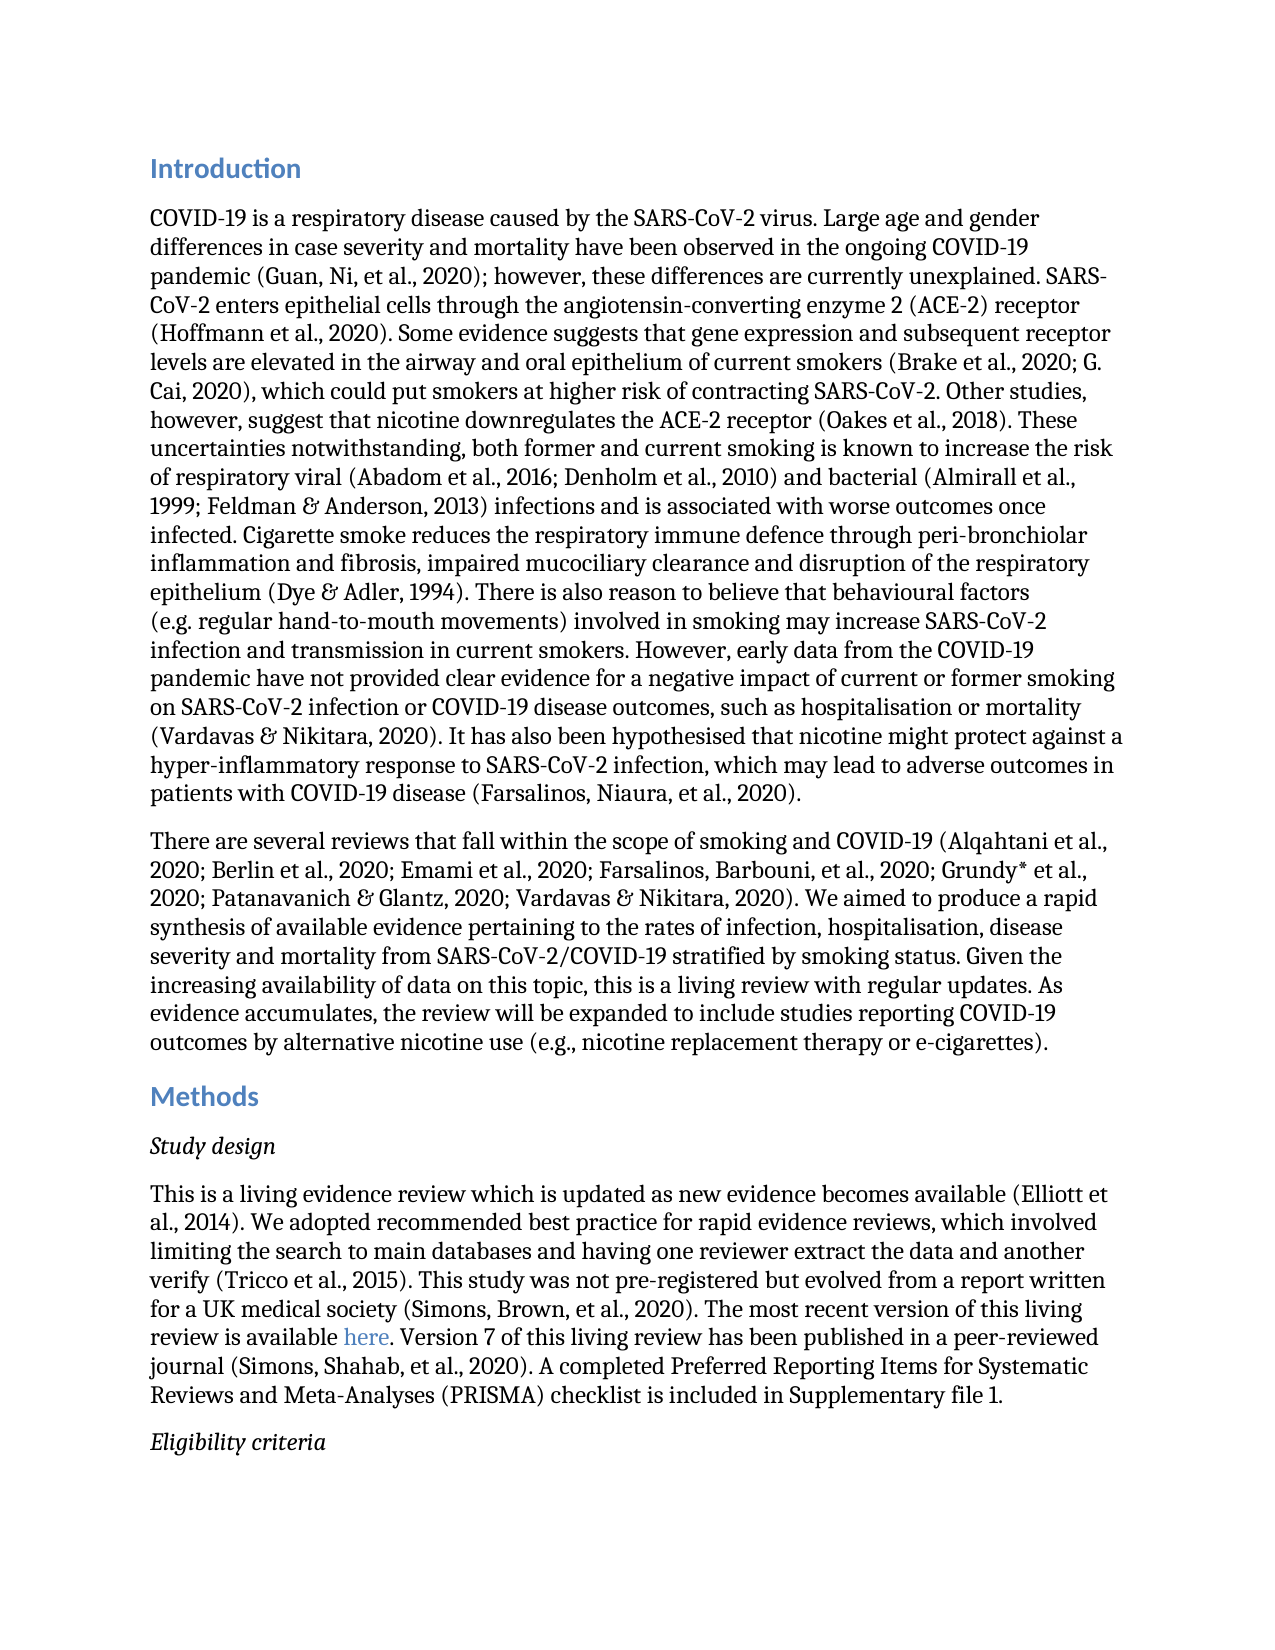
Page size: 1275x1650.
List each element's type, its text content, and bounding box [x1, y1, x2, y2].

text COVID-19 is a respiratory disease caused by the SARS-CoV-2 virus. Large age and gender differences in case severity and mortality have been observed in the ongoing COVID-19 pandemic (Guan, Ni, et al., 2020); however, these differences are currently unexplained. SARS-CoV-2 enters epithelial cells through the angiotensin-converting enzyme 2 (ACE-2) receptor (Hoffmann et al., 2020). Some evidence suggests that gene expression and subsequent receptor levels are elevated in the airway and oral epithelium of current smokers (Brake et al., 2020; G. Cai, 2020), which could put smokers at higher risk of contracting SARS-CoV-2. Other studies, however, suggest that nicotine downregulates the ACE-2 receptor (Oakes et al., 2018). These uncertainties notwithstanding, both former and current smoking is known to increase the risk of respiratory viral (Abadom et al., 2016; Denholm et al., 2010) and bacterial (Almirall et al., 1999; Feldman & Anderson, 2013) infections and is associated with worse outcomes once infected. Cigarette smoke reduces the respiratory immune defence through peri-bronchiolar inflammation and fibrosis, impaired mucociliary clearance and disruption of the respiratory epithelium (Dye & Adler, 1994). There is also reason to believe that behavioural factors (e.g. regular hand-to-mouth movements) involved in smoking may increase SARS-CoV-2 infection and transmission in current smokers. However, early data from the COVID-19 pandemic have not provided clear evidence for a negative impact of current or former smoking on SARS-CoV-2 infection or COVID-19 disease outcomes, such as hospitalisation or mortality (Vardavas & Nikitara, 2020). It has also been hypothesised that nicotine might protect against a hyper-inflammatory response to SARS-CoV-2 infection, which may lead to adverse outcomes in patients with COVID-19 disease (Farsalinos, Niaura, et al., 2020). [150, 204, 1125, 808]
text There are several reviews that fall within the scope of smoking and COVID-19 (Alqahtani et al., 2020; Berlin et al., 2020; Emami et al., 2020; Farsalinos, Barbouni, et al., 2020; Grundy* et al., 2020; Patanavanich & Glantz, 2020; Vardavas & Nikitara, 2020). We aimed to produce a rapid synthesis of available evidence pertaining to the rates of infection, hospitalisation, disease severity and mortality from SARS-CoV-2/COVID-19 stratified by smoking status. Given the increasing availability of data on this topic, this is a living review with regular updates. As evidence accumulates, the review will be expanded to include studies reporting COVID-19 outcomes by alternative nicotine use (e.g., nicotine replacement therapy or e-cigarettes). [150, 827, 1125, 1057]
text Study design [150, 1132, 1125, 1161]
text Eligibility criteria [150, 1428, 1125, 1457]
subtitle Introduction [150, 150, 1125, 186]
text This is a living evidence review which is updated as new evidence becomes available (Elliott et al., 2014). We adopted recommended best practice for rapid evidence reviews, which involved limiting the search to main databases and having one reviewer extract the data and another verify (Tricco et al., 2015). This study was not pre-registered but evolved from a report written for a UK medical society (Simons, Brown, et al., 2020). The most recent version of this living review is available here. Version 7 of this living review has been published in a peer-reviewed journal (Simons, Shahab, et al., 2020). A completed Preferred Reporting Items for Systematic Reviews and Meta-Analyses (PRISMA) checklist is included in Supplementary file 1. [150, 1179, 1125, 1409]
subtitle Methods [150, 1078, 1125, 1113]
